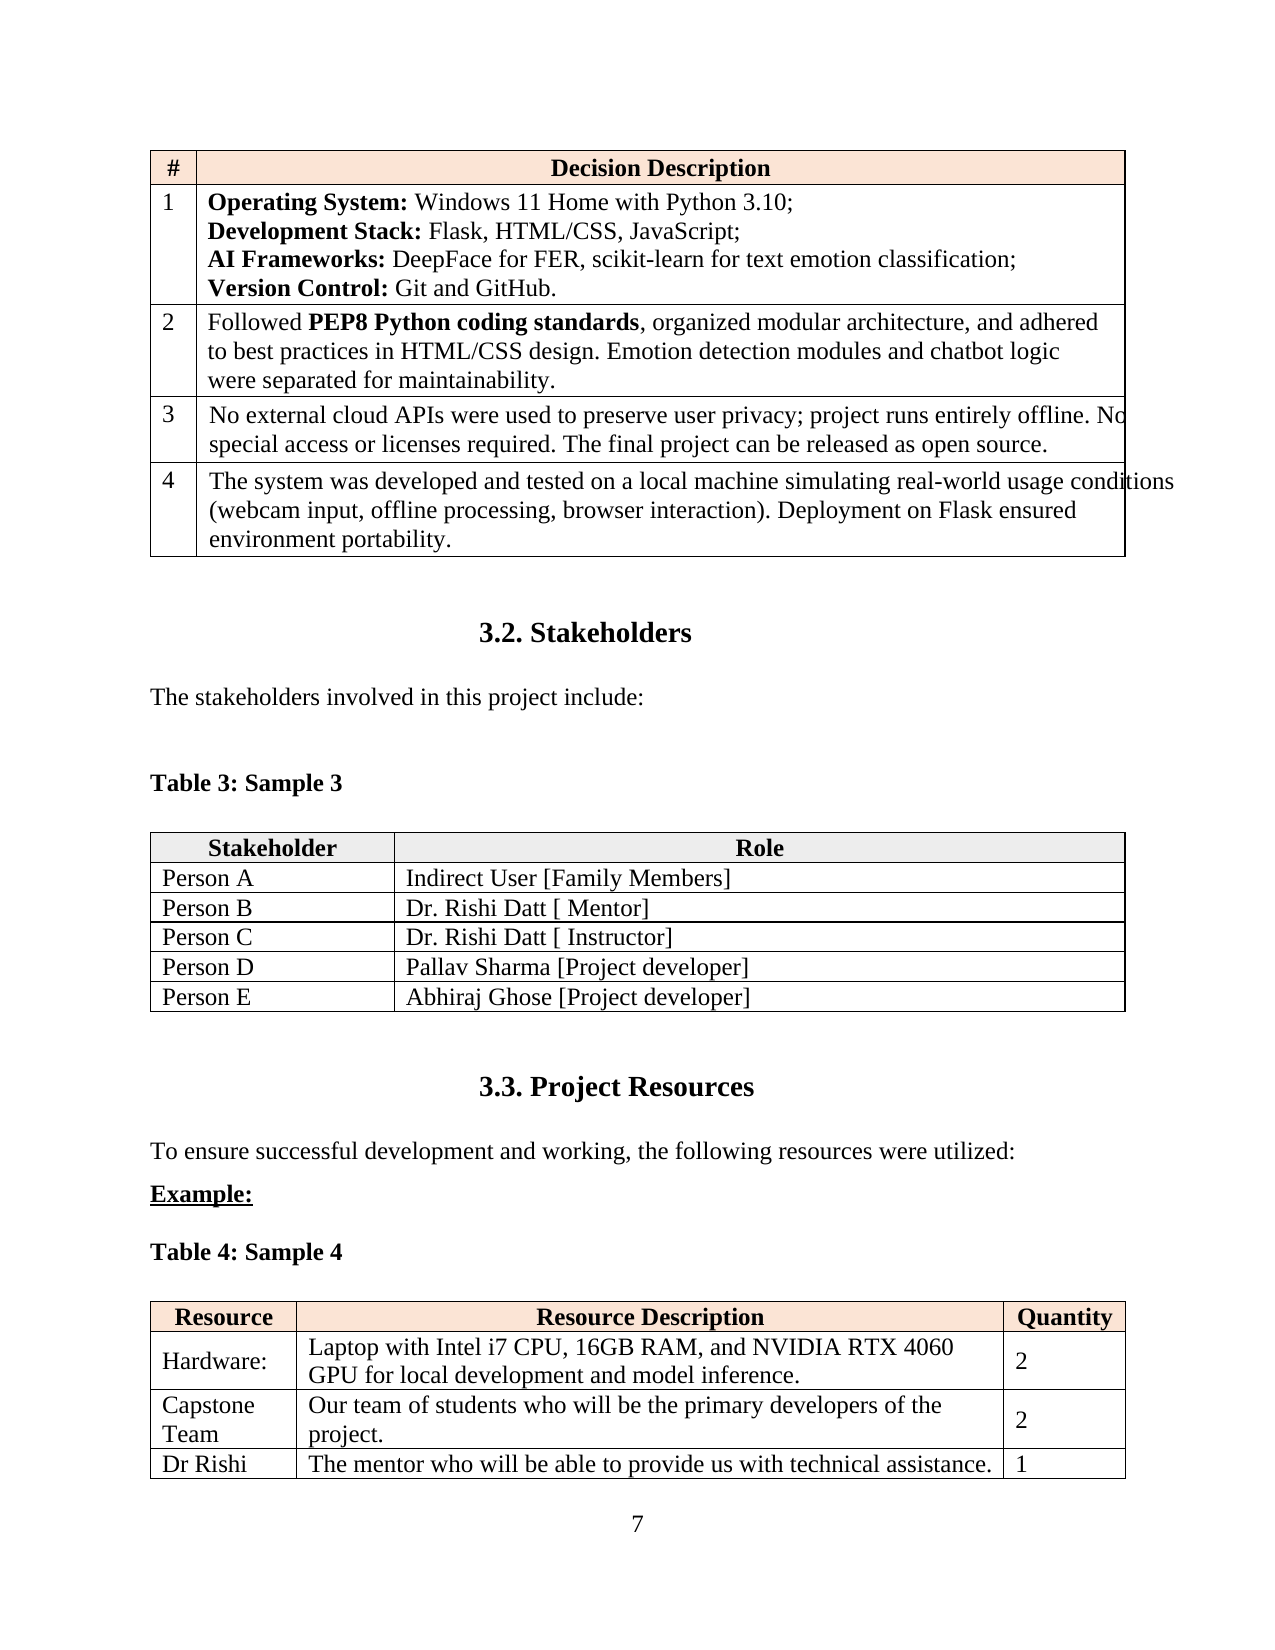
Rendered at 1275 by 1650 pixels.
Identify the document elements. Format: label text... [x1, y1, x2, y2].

table_cell Hardware: [151, 1332, 296, 1389]
table_cell Person E [151, 982, 394, 1011]
text The stakeholders involved in this project include: [150, 682, 1125, 711]
table_cell Person C [151, 923, 394, 951]
table_header Resource [151, 1302, 296, 1331]
table_header Quantity [1004, 1302, 1125, 1331]
text Stakeholders [504, 615, 1125, 648]
table_header Decision Description [197, 151, 1124, 184]
table_cell Dr. Rishi Datt [ Instructor] [395, 923, 1124, 951]
table_cell 1 [151, 185, 196, 304]
table_cell Abhiraj Ghose [Project developer] [395, 982, 1124, 1011]
table_cell Pallav Sharma [Project developer] [395, 952, 1124, 981]
table_cell 3 [151, 397, 196, 462]
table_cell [297, 1449, 1003, 1478]
table_header Resource Description [297, 1302, 1003, 1331]
table_cell Person D [151, 952, 394, 981]
table_cell 2 [151, 305, 196, 396]
table_cell [197, 463, 1124, 556]
table_cell 1 [1004, 1449, 1125, 1478]
table_cell 4 [151, 463, 196, 556]
table_cell Our team of students who will be the primary developers of the project. [297, 1390, 1003, 1448]
table_cell Operating System: Windows 11 Home with Python 3.10; Development Stack: Flask, HTML/CSS, JavaScript; AI Frameworks: DeepFace for FER, scikit-learn for text emotion classification; Version Control: Git and GitHub. [197, 185, 1124, 304]
table_cell Person A [151, 863, 394, 892]
text Example: [150, 1179, 1125, 1208]
table_cell Dr. Rishi Datt [ Mentor] [395, 893, 1124, 921]
text To ensure successful development and working, the following resources were utilized: [150, 1136, 1125, 1165]
table_header Role [395, 833, 1124, 862]
table_cell Laptop with Intel i7 CPU, 16GB RAM, and NVIDIA RTX 4060 GPU for local development and model inference. [297, 1332, 1003, 1389]
table_cell Capstone Team [151, 1390, 296, 1448]
table_cell Indirect User [Family Members] [395, 863, 1124, 892]
table_cell [197, 397, 1124, 462]
table_cell 2 [1004, 1332, 1125, 1389]
table_header # [151, 151, 196, 184]
text Project Resources [504, 1069, 1125, 1103]
table_cell 2 [1004, 1390, 1125, 1448]
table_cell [151, 1449, 296, 1478]
table_cell Person B [151, 893, 394, 921]
table_header Stakeholder [151, 833, 394, 862]
table_cell Followed PEP8 Python coding standards, organized modular architecture, and adhered to best practices in HTML/CSS design. Emotion detection modules and chatbot logic were separated for maintainability. [197, 305, 1124, 396]
